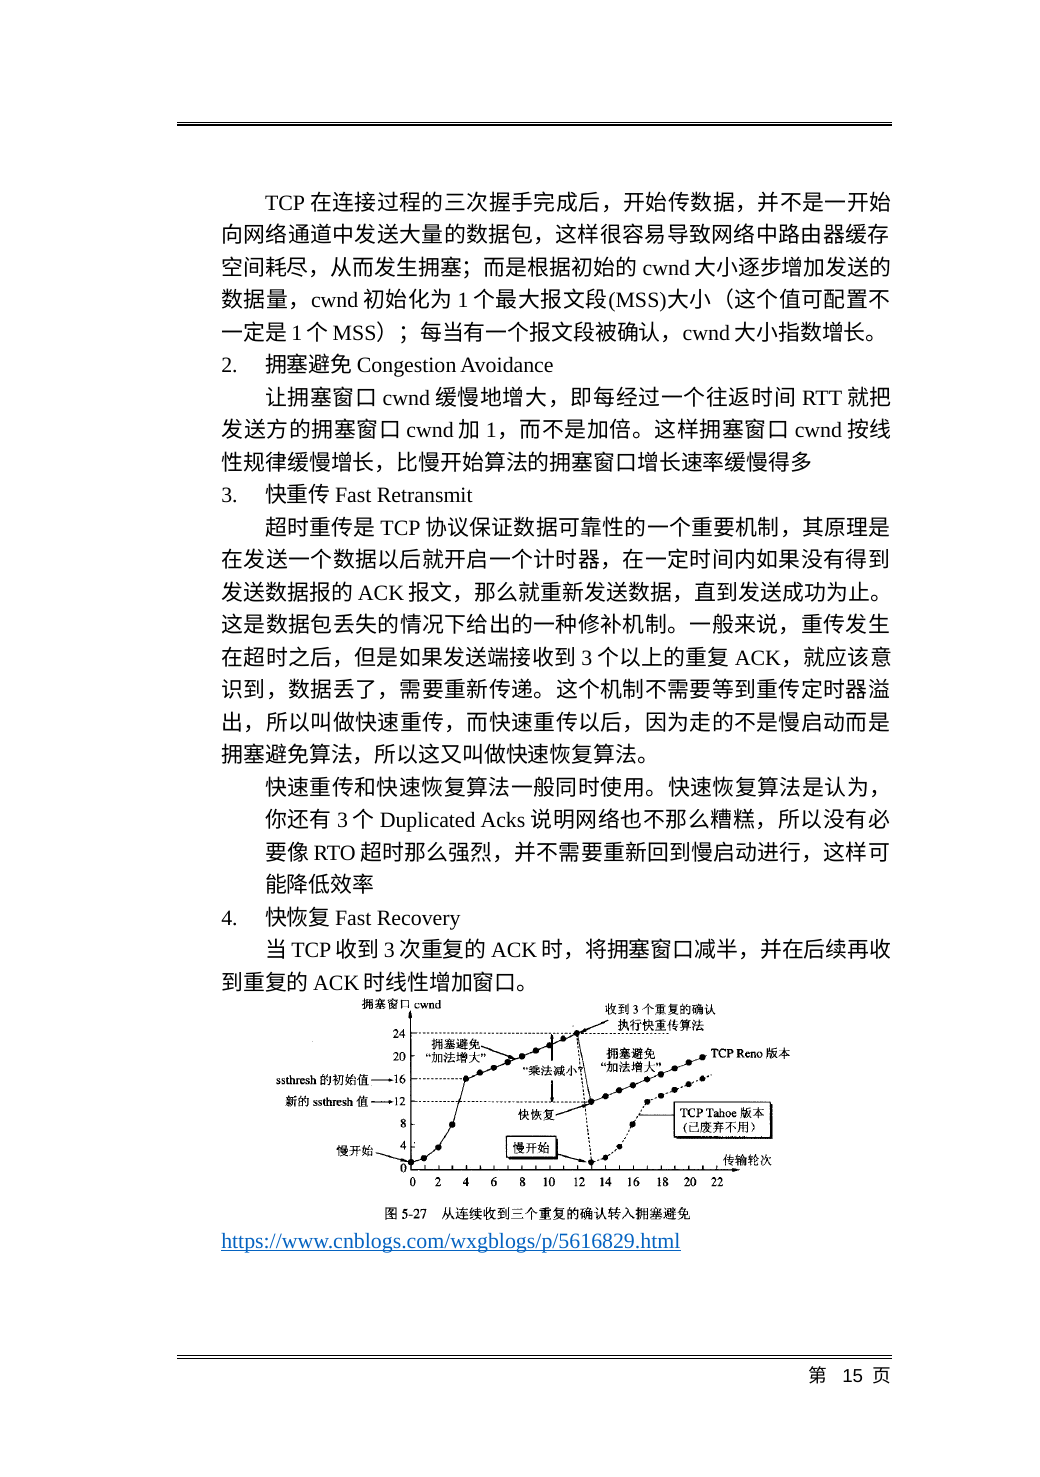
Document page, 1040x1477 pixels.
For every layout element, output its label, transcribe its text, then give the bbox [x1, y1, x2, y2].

text 超时重传是TCP协议保证数据可靠性的一个重要机制，其原理是在发送一个数据以后就开启一个计时器，在一定时间内如果没有得到发送数据报的ACK报文，那么就重新发送数据，直到发送成功为止。这是数据包丢失的情况下给出的一种修补机制。一般来说，重传发生在超时之后，但是如果发送端接收到3个以上的重复ACK，就应该意识到，数据丢了，需要重新传递。这个机制不需要等到重传定时器溢出，所以叫做快速重传，而快速重传以后，因为走的不是慢启动而是拥塞避免算法，所以这又叫做快速恢复算法。 [221, 509, 892, 769]
list 快恢复Fast Recovery [221, 899, 892, 932]
list 快重传Fast Retransmit [221, 477, 892, 509]
text 快速重传和快速恢复算法一般同时使用。快速恢复算法是认为，你还有3个Duplicated Acks说明网络也不那么糟糕，所以没有必要像RTO超时那么强烈，并不需要重新回到慢启动进行，这样可能降低效率 [265, 769, 892, 899]
text TCP在连接过程的三次握手完成后，开始传数据，并不是一开始向网络通道中发送大量的数据包，这样很容易导致网络中路由器缓存空间耗尽，从而发生拥塞；而是根据初始的cwnd大小逐步增加发送的数据量，cwnd初始化为1个最大报文段(MSS)大小（这个值可配置不一定是1个MSS）；每当有一个报文段被确认，cwnd大小指数增长。 [221, 184, 892, 347]
text https://www.cnblogs.com/wxgblogs/p/5616829.html [177, 1224, 892, 1257]
text 当TCP收到3次重复的ACK时，将拥塞窗口减半，并在后续再收到重复的ACK时线性增加窗口。 [221, 932, 892, 997]
text 让拥塞窗口cwnd缓慢地增大，即每经过一个往返时间RTT就把发送方的拥塞窗口cwnd加1，而不是加倍。这样拥塞窗口cwnd按线性规律缓慢增长，比慢开始算法的拥塞窗口增长速率缓慢得多 [221, 379, 892, 477]
picture [273, 996, 796, 1224]
list 拥塞避免Congestion Avoidance [221, 347, 892, 379]
